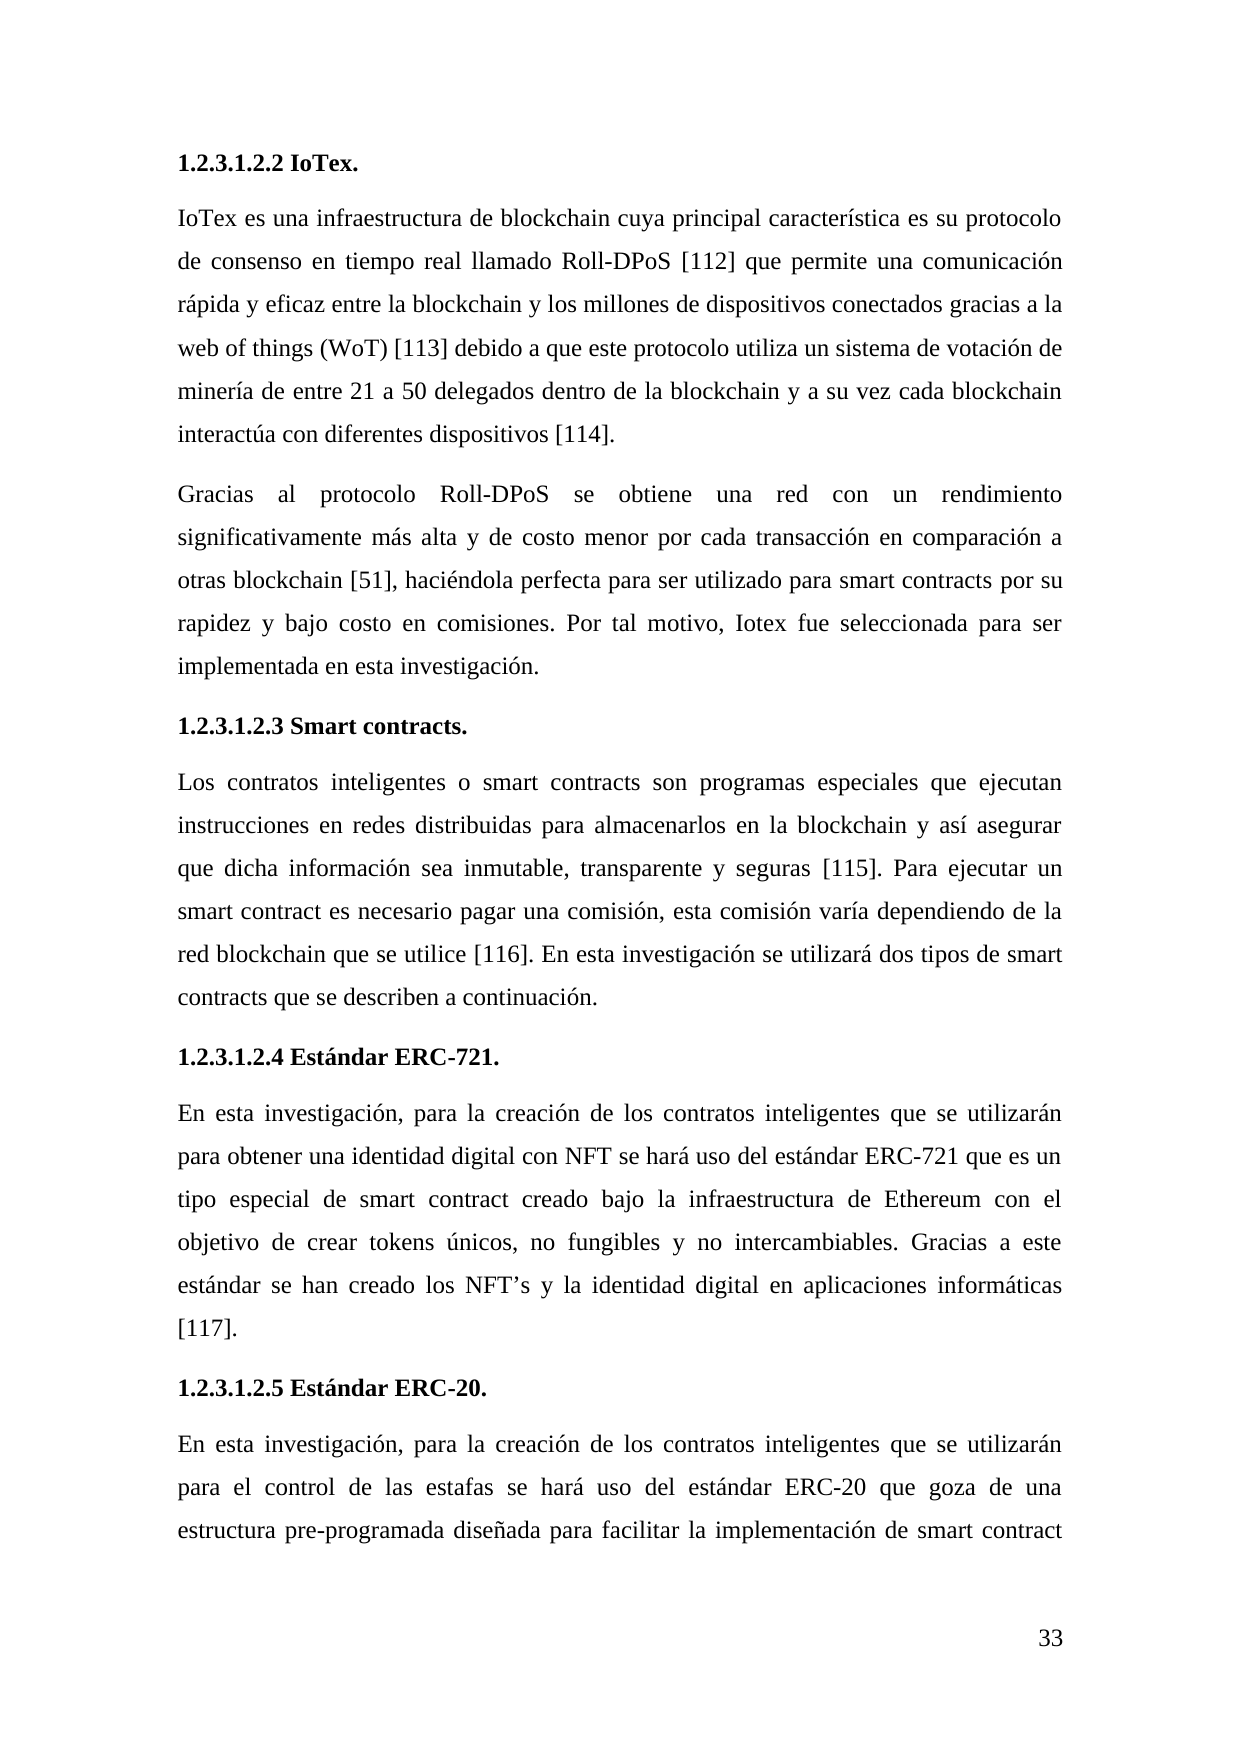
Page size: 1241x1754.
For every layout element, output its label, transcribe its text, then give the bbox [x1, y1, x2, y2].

text En esta investigación, para la creación de los contratos inteligentes que se utilizarán para obtener una identidad digital con NFT se hará uso del estándar ERC-721 que es un tipo especial de smart contract creado bajo la infraestructura de Ethereum con el objetivo de crear tokens únicos, no fungibles y no intercambiables. Gracias a este estándar se han creado los NFT’s y la identidad digital en aplicaciones informáticas . [177, 1098, 1063, 1342]
text Gracias al protocolo Roll-DPoS se obtiene una red con un rendimiento significativamente más alta y de costo menor por cada transacción en comparación a otras blockchain , haciéndola perfecta para ser utilizado para smart contracts por su rapidez y bajo costo en comisiones. Por tal motivo, Iotex fue seleccionada para ser implementada en esta investigación. [177, 479, 1063, 680]
list Estándar ERC-721. [177, 1042, 1063, 1071]
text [177, 1429, 1063, 1544]
list IoTex. [177, 148, 1063, 176]
list Estándar ERC-20. [177, 1373, 1063, 1402]
list Smart contracts. [177, 711, 1063, 740]
text IoTex es una infraestructura de blockchain cuya principal característica es su protocolo de consenso en tiempo real llamado Roll-DPoS que permite una comunicación rápida y eficaz entre la blockchain y los millones de dispositivos conectados gracias a la web of things (WoT) debido a que este protocolo utiliza un sistema de votación de minería de entre 21 a 50 delegados dentro de la blockchain y a su vez cada blockchain interactúa con diferentes dispositivos . [177, 203, 1063, 448]
text Los contratos inteligentes o smart contracts son programas especiales que ejecutan instrucciones en redes distribuidas para almacenarlos en la blockchain y así asegurar que dicha información sea inmutable, transparente y seguras . Para ejecutar un smart contract es necesario pagar una comisión, esta comisión varía dependiendo de la red blockchain que se utilice . En esta investigación se utilizará dos tipos de smart contracts que se describen a continuación. [177, 767, 1063, 1011]
